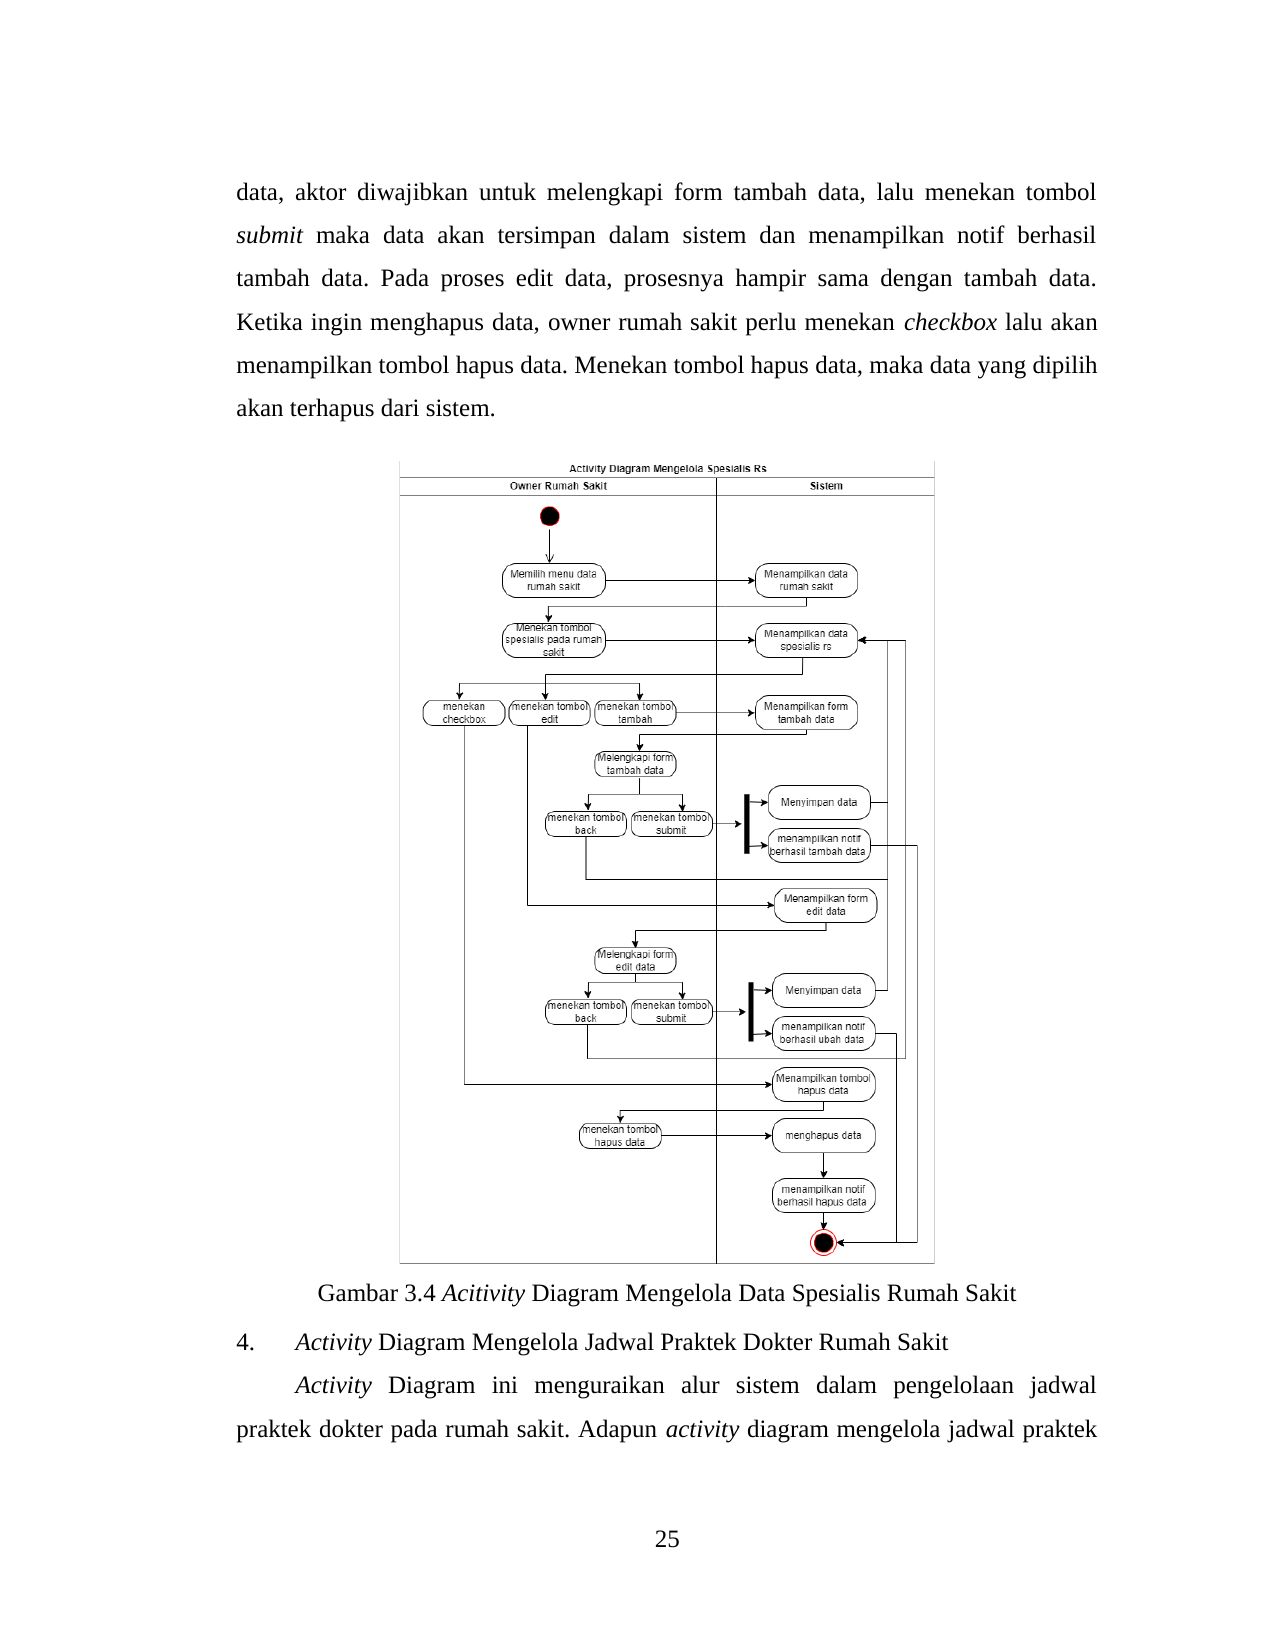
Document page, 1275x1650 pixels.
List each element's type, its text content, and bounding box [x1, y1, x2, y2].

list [236, 177, 1098, 422]
picture [399, 461, 935, 1264]
list Activity Diagram Mengelola Jadwal Praktek Dokter Rumah Sakit [236, 1327, 1098, 1356]
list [236, 1371, 1098, 1442]
text Gambar 3.4 Acitivity Diagram Mengelola Data Spesialis Rumah Sakit [236, 1278, 1098, 1307]
